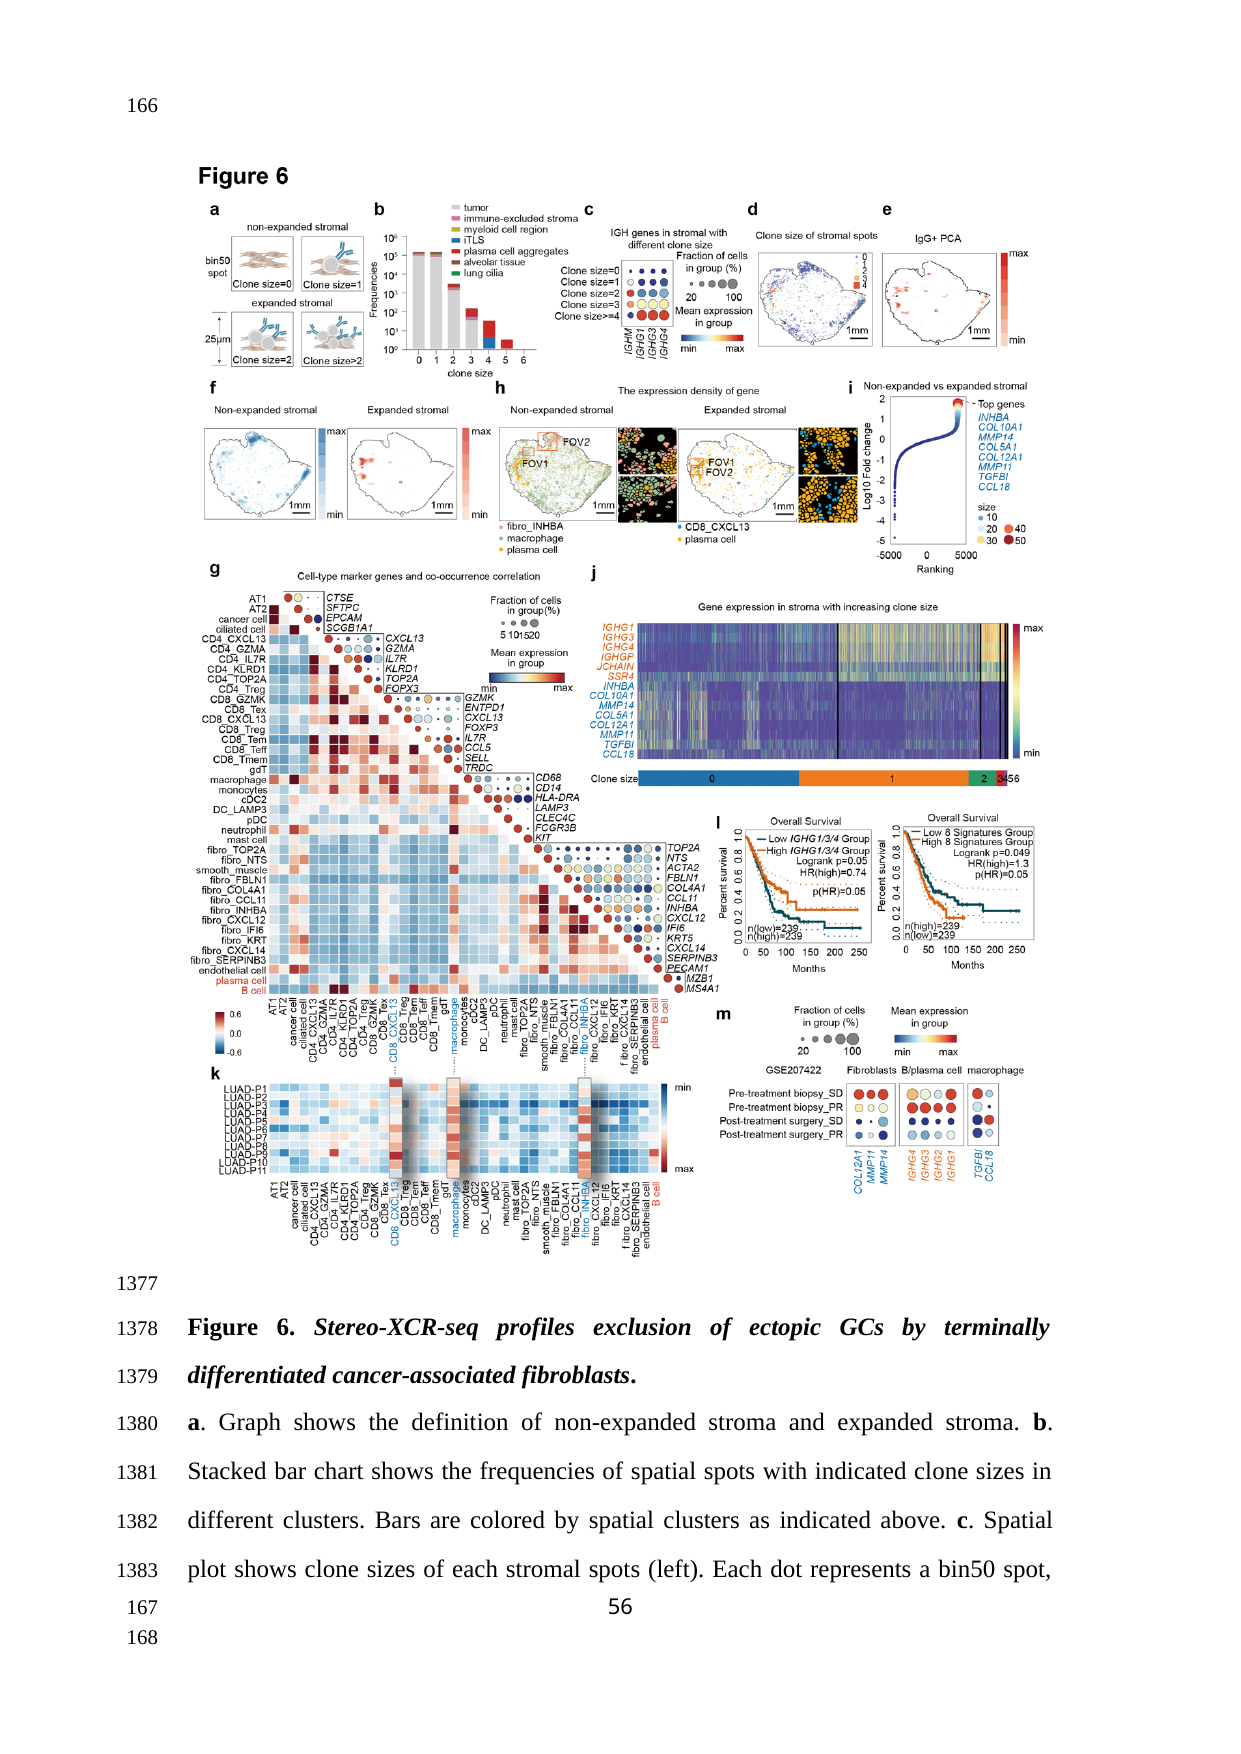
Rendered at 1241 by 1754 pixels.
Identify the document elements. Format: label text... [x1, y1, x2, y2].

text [187, 1406, 1053, 1584]
text Figure 6. Stereo-XCR-seq profiles exclusion of ectopic GCs by terminally differentiated cancer-associated fibroblasts. [187, 1310, 1053, 1391]
picture [187, 155, 1053, 1291]
